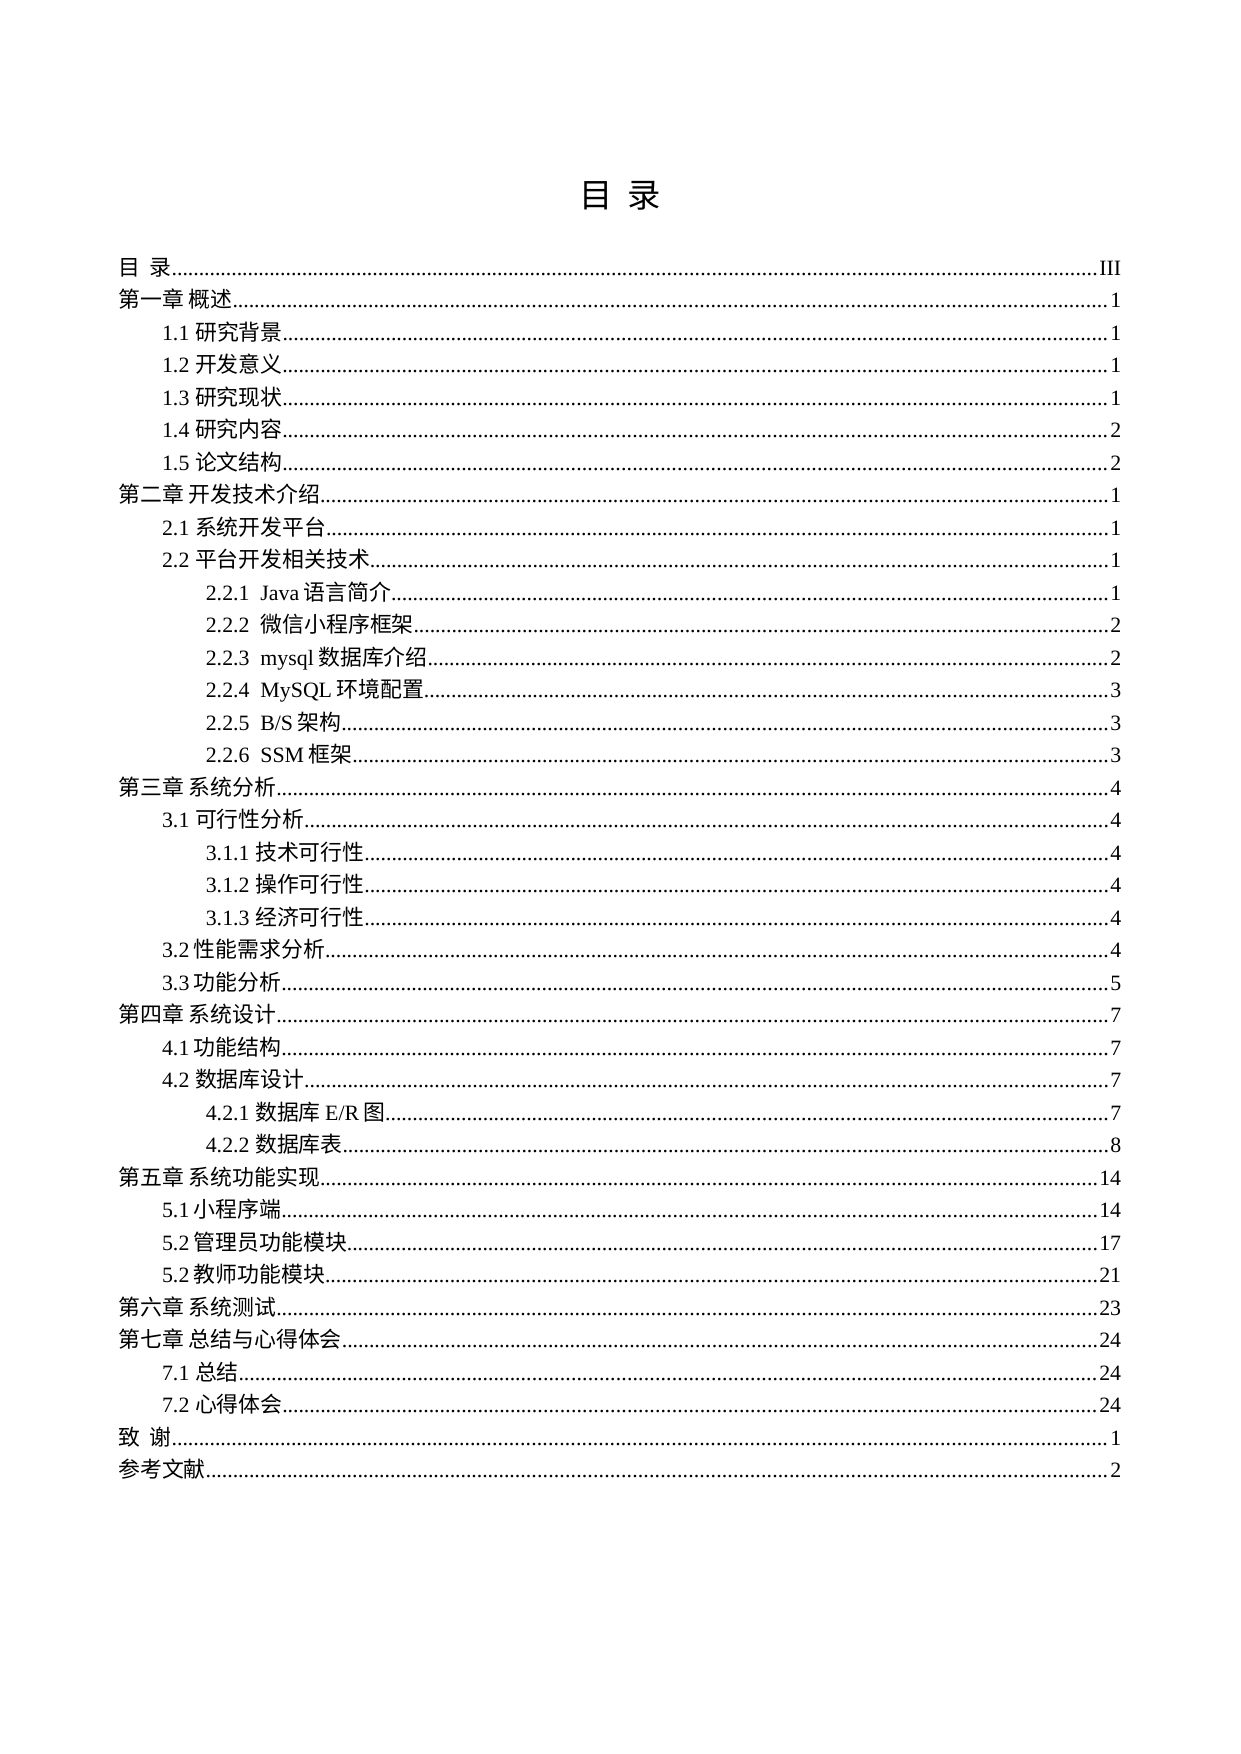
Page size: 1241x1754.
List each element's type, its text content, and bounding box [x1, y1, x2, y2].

text 致 谢 1 [118, 1419, 1122, 1452]
text 3.1.2 操作可行性 4 [206, 867, 1122, 899]
text 1.2 开发意义 1 [162, 347, 1122, 379]
text 第一章 概述 1 [118, 282, 1122, 314]
text 7.2 心得体会 24 [162, 1387, 1122, 1419]
text 3.1.1 技术可行性 4 [206, 834, 1122, 867]
text 第三章 系统分析 4 [118, 769, 1122, 802]
text 4.2 数据库设计 7 [162, 1062, 1122, 1094]
text 目 录 [118, 161, 1122, 226]
text 3.2性能需求分析 4 [162, 932, 1122, 964]
text 2.2 平台开发相关技术 1 [162, 542, 1122, 574]
text 5.2管理员功能模块 17 [162, 1224, 1122, 1257]
text 7.1 总结 24 [162, 1354, 1122, 1387]
text 4.1功能结构 7 [162, 1029, 1122, 1062]
text 2.2.4 MySQL环境配置 3 [206, 672, 1122, 704]
text 1.1 研究背景 1 [162, 314, 1122, 347]
text 2.2.6 SSM框架 3 [206, 737, 1122, 769]
text 4.2.1 数据库E/R图 7 [206, 1094, 1122, 1127]
text 3.1.3 经济可行性 4 [206, 899, 1122, 932]
text 2.2.3 mysql数据库介绍 2 [206, 639, 1122, 672]
text 1.5 论文结构 2 [162, 444, 1122, 477]
text 第二章 开发技术介绍 1 [118, 477, 1122, 509]
text 1.4 研究内容 2 [162, 412, 1122, 444]
text 5.2教师功能模块 21 [162, 1257, 1122, 1289]
text 3.1 可行性分析 4 [162, 802, 1122, 834]
text 2.2.5 B/S架构 3 [206, 704, 1122, 737]
text 第五章 系统功能实现 14 [118, 1159, 1122, 1192]
text 2.1 系统开发平台 1 [162, 509, 1122, 542]
text 5.1小程序端 14 [162, 1192, 1122, 1224]
text 2.2.1 Java语言简介 1 [206, 574, 1122, 607]
text 第七章 总结与心得体会 24 [118, 1322, 1122, 1354]
text 第六章 系统测试 23 [118, 1289, 1122, 1322]
text 目 录 III [118, 249, 1122, 282]
text 参考文献 2 [118, 1452, 1122, 1484]
text 第四章 系统设计 7 [118, 997, 1122, 1029]
text 4.2.2 数据库表 8 [206, 1127, 1122, 1159]
text 3.3功能分析 5 [162, 964, 1122, 997]
text 1.3 研究现状 1 [162, 379, 1122, 412]
text 2.2.2 微信小程序框架 2 [206, 607, 1122, 639]
